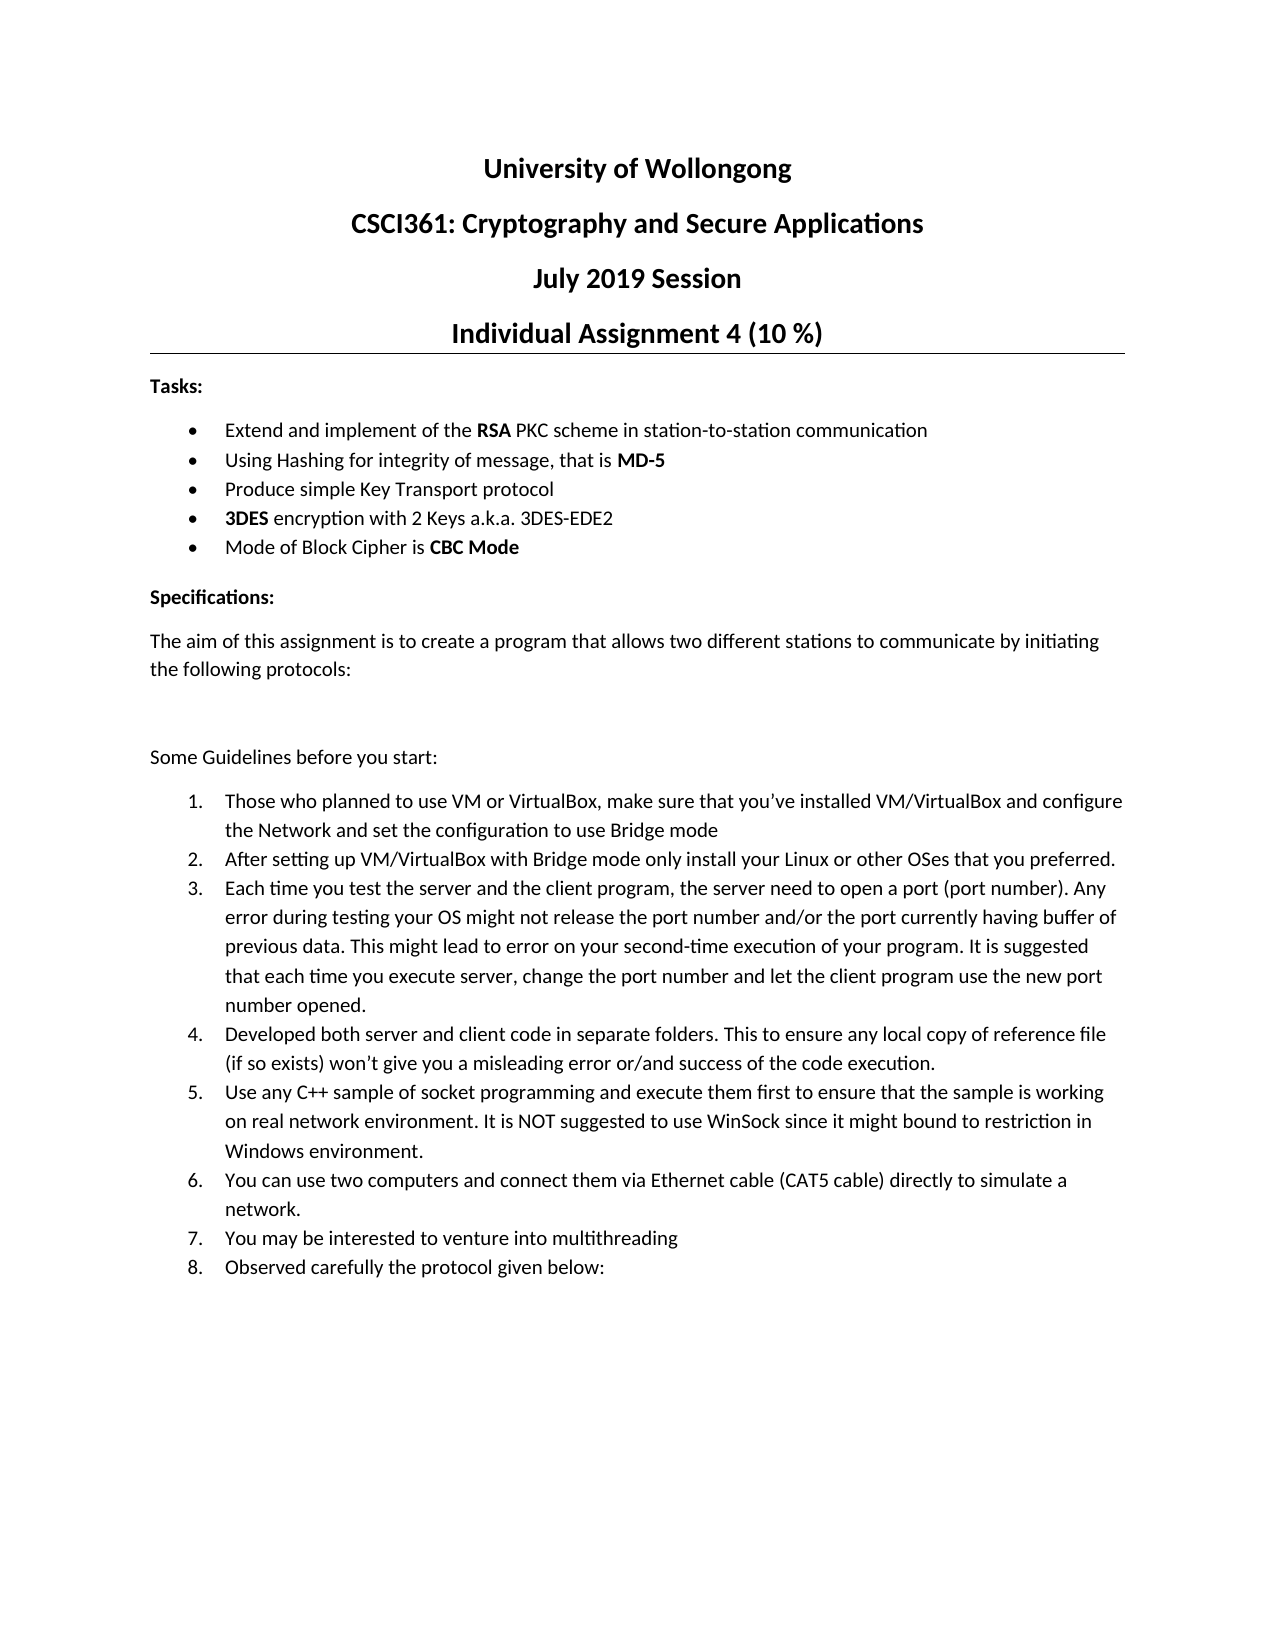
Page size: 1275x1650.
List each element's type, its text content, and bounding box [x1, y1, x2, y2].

text July 2019 Session [150, 260, 1125, 296]
text Tasks: [150, 373, 1125, 399]
list Extend and implement of the RSA PKC scheme in station-to-station communication [187, 418, 1125, 443]
list After setting up VM/VirtualBox with Bridge mode only install your Linux or other OSes that you preferred. [187, 846, 1125, 872]
list Developed both server and client code in separate folders. This to ensure any local copy of reference file (if so exists) won’t give you a misleading error or/and success of the code execution. [187, 1021, 1125, 1076]
text Specifications: [150, 584, 1125, 610]
list 3DES encryption with 2 Keys a.k.a. 3DES-EDE2 [187, 505, 1125, 531]
text The aim of this assignment is to create a program that allows two different stations to communicate by initiating the following protocols: [150, 628, 1125, 681]
list Produce simple Key Transport protocol [187, 476, 1125, 501]
list You can use two computers and connect them via Ethernet cable (CAT5 cable) directly to simulate a network. [187, 1167, 1125, 1222]
text University of Wollongong [150, 150, 1125, 186]
list Observed carefully the protocol given below: [187, 1254, 1125, 1280]
list Those who planned to use VM or VirtualBox, make sure that you’ve installed VM/VirtualBox and configure the Network and set the configuration to use Bridge mode [187, 788, 1125, 842]
list Use any C++ sample of socket programming and execute them first to ensure that the sample is working on real network environment. It is NOT suggested to use WinSock since it might bound to restriction in Windows environment. [187, 1079, 1125, 1163]
text CSCI361: Cryptography and Secure Applications [150, 205, 1125, 241]
list Mode of Block Cipher is CBC Mode [187, 534, 1125, 560]
list Each time you test the server and the client program, the server need to open a port (port number). Any error during testing your OS might not release the port number and/or the port currently having buffer of previous data. This might lead to error on your second-time execution of your program. It is suggested that each time you execute server, change the port number and let the client program use the new port number opened. [187, 875, 1125, 1017]
text Individual Assignment 4 (10 %) [150, 315, 1125, 353]
list Using Hashing for integrity of message, that is MD-5 [187, 447, 1125, 472]
list You may be interested to venture into multithreading [187, 1225, 1125, 1251]
text Some Guidelines before you start: [150, 744, 1125, 769]
